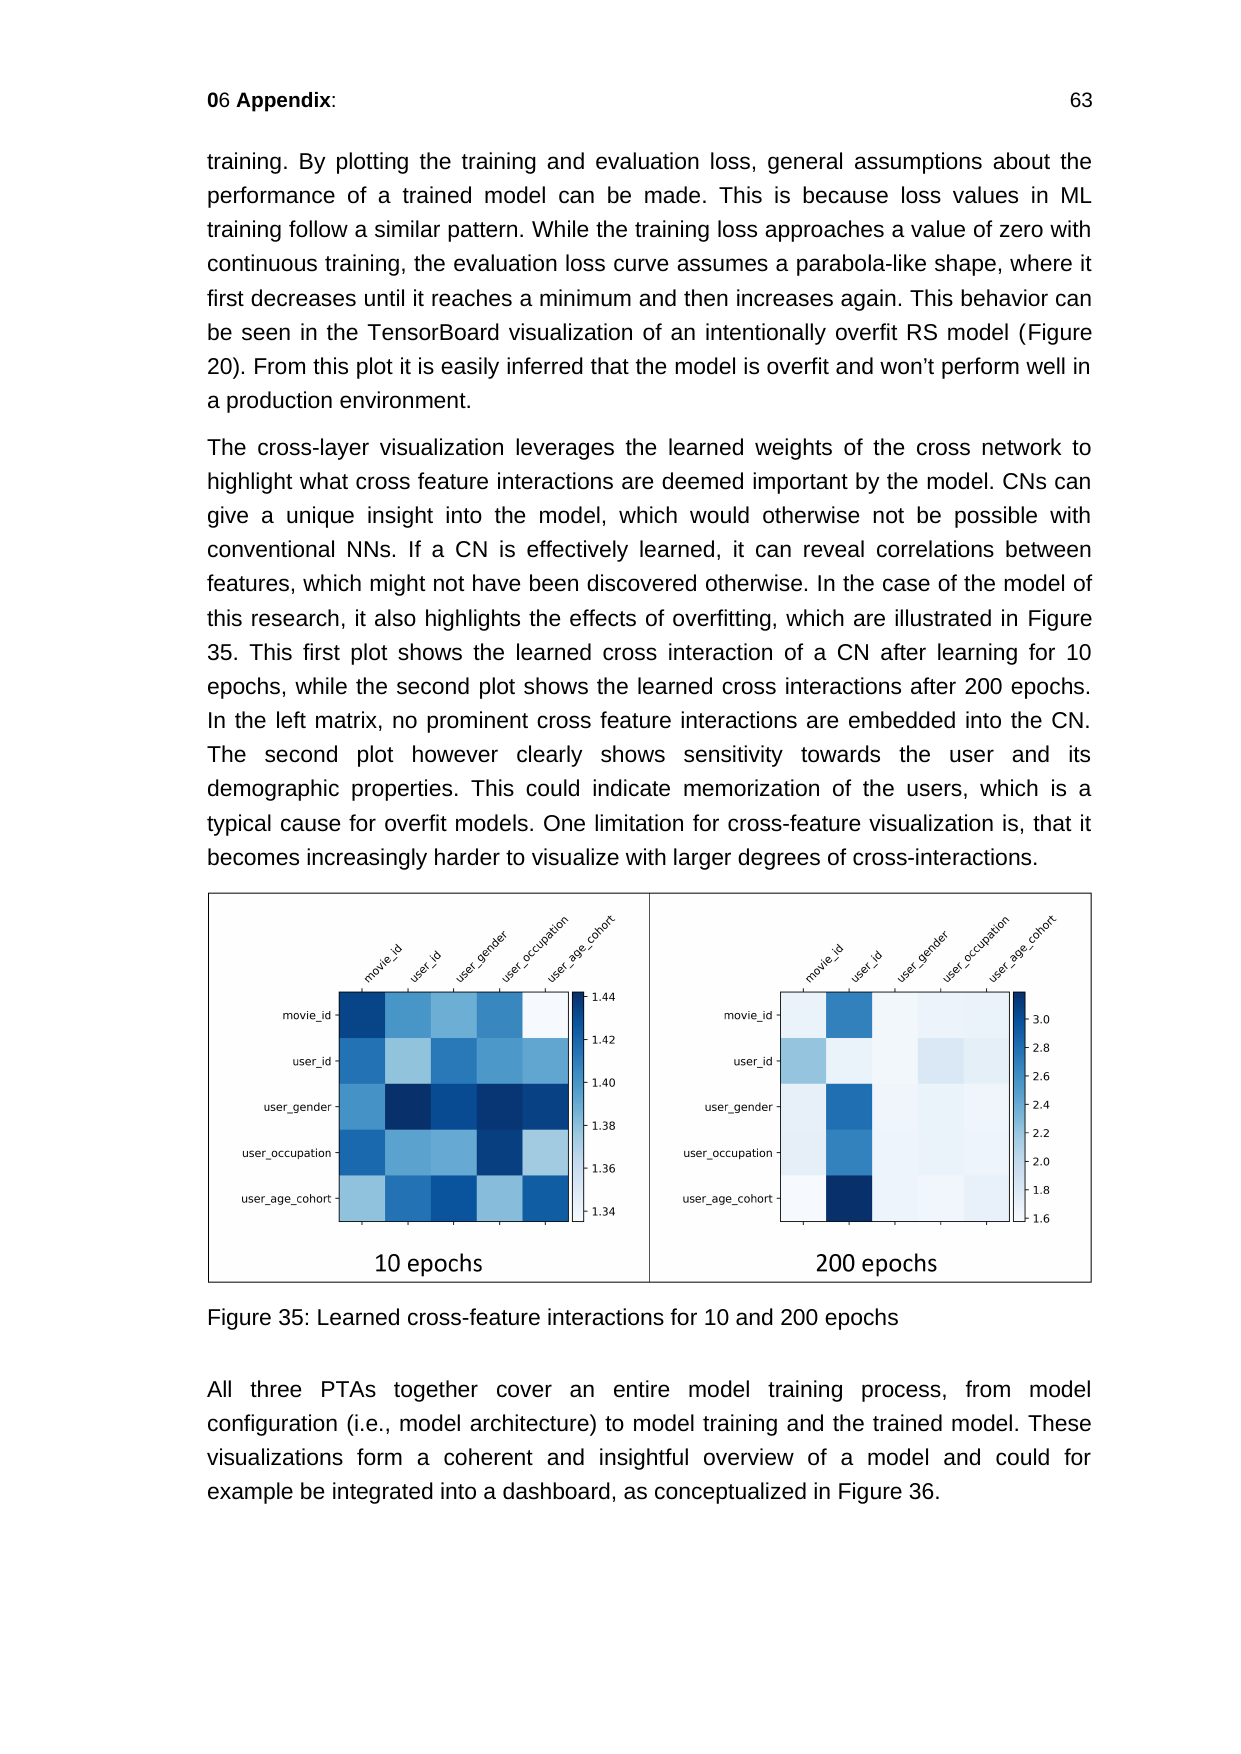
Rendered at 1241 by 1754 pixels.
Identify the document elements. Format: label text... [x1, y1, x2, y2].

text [207, 148, 1092, 413]
picture [206, 890, 1093, 1284]
